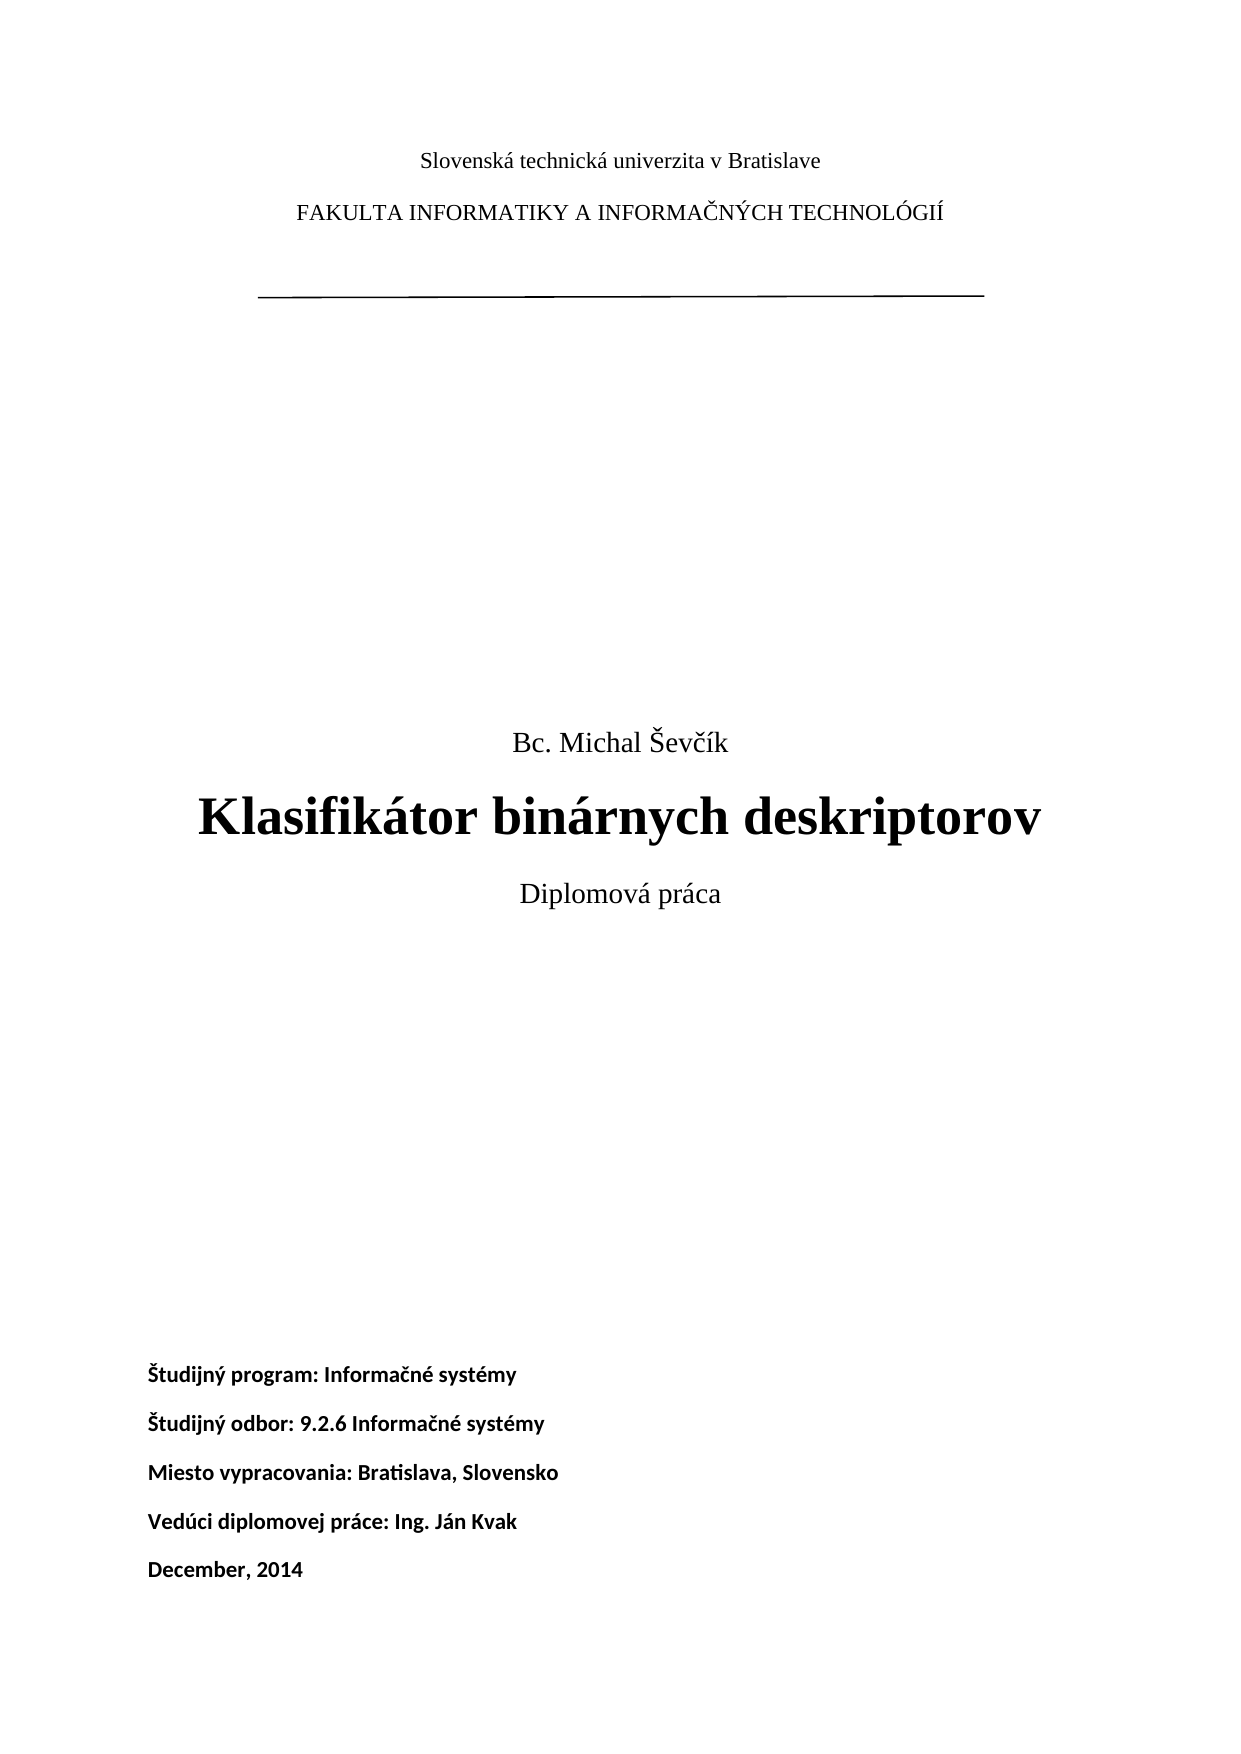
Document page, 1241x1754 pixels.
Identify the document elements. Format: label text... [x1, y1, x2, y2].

text FAKULTA INFORMATIKY A INFORMAČNÝCH TECHNOLÓGIÍ [148, 199, 1093, 225]
text Diplomová práca [148, 877, 1093, 910]
text Miesto vypracovania: Bratislava, Slovensko [148, 1458, 1093, 1486]
text Slovenská technická univerzita v Bratislave [148, 148, 1093, 174]
text Klasifikátor binárnych deskriptorov [148, 784, 1093, 847]
text December, 2014 [148, 1556, 1093, 1584]
text Vedúci diplomovej práce: Ing. Ján Kvak [148, 1507, 1093, 1535]
text Bc. Michal Ševčík [148, 725, 1093, 758]
text Študijný program: Informačné systémy [148, 1360, 1093, 1388]
text Študijný odbor: 9.2.6 Informačné systémy [148, 1409, 1093, 1437]
